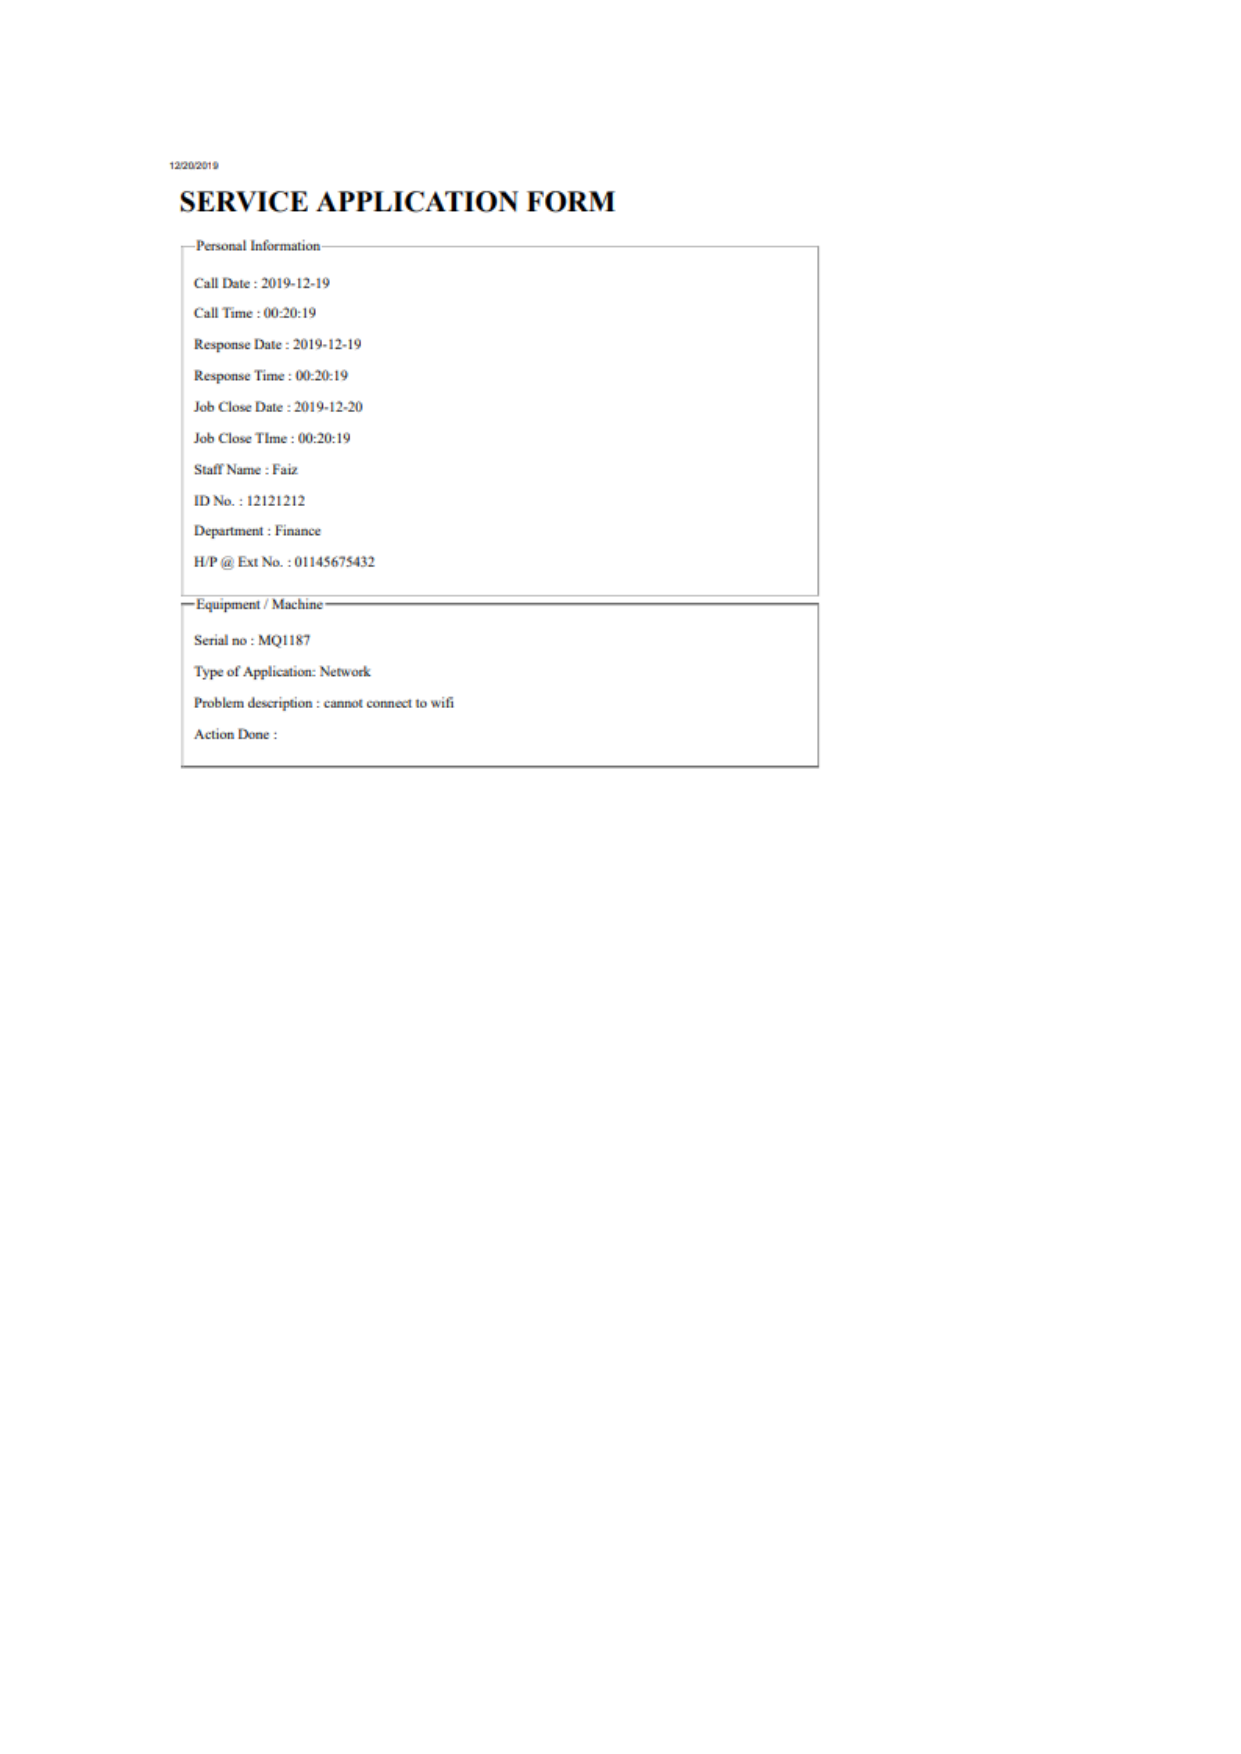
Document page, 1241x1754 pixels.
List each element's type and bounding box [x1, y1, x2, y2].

picture [150, 150, 849, 852]
